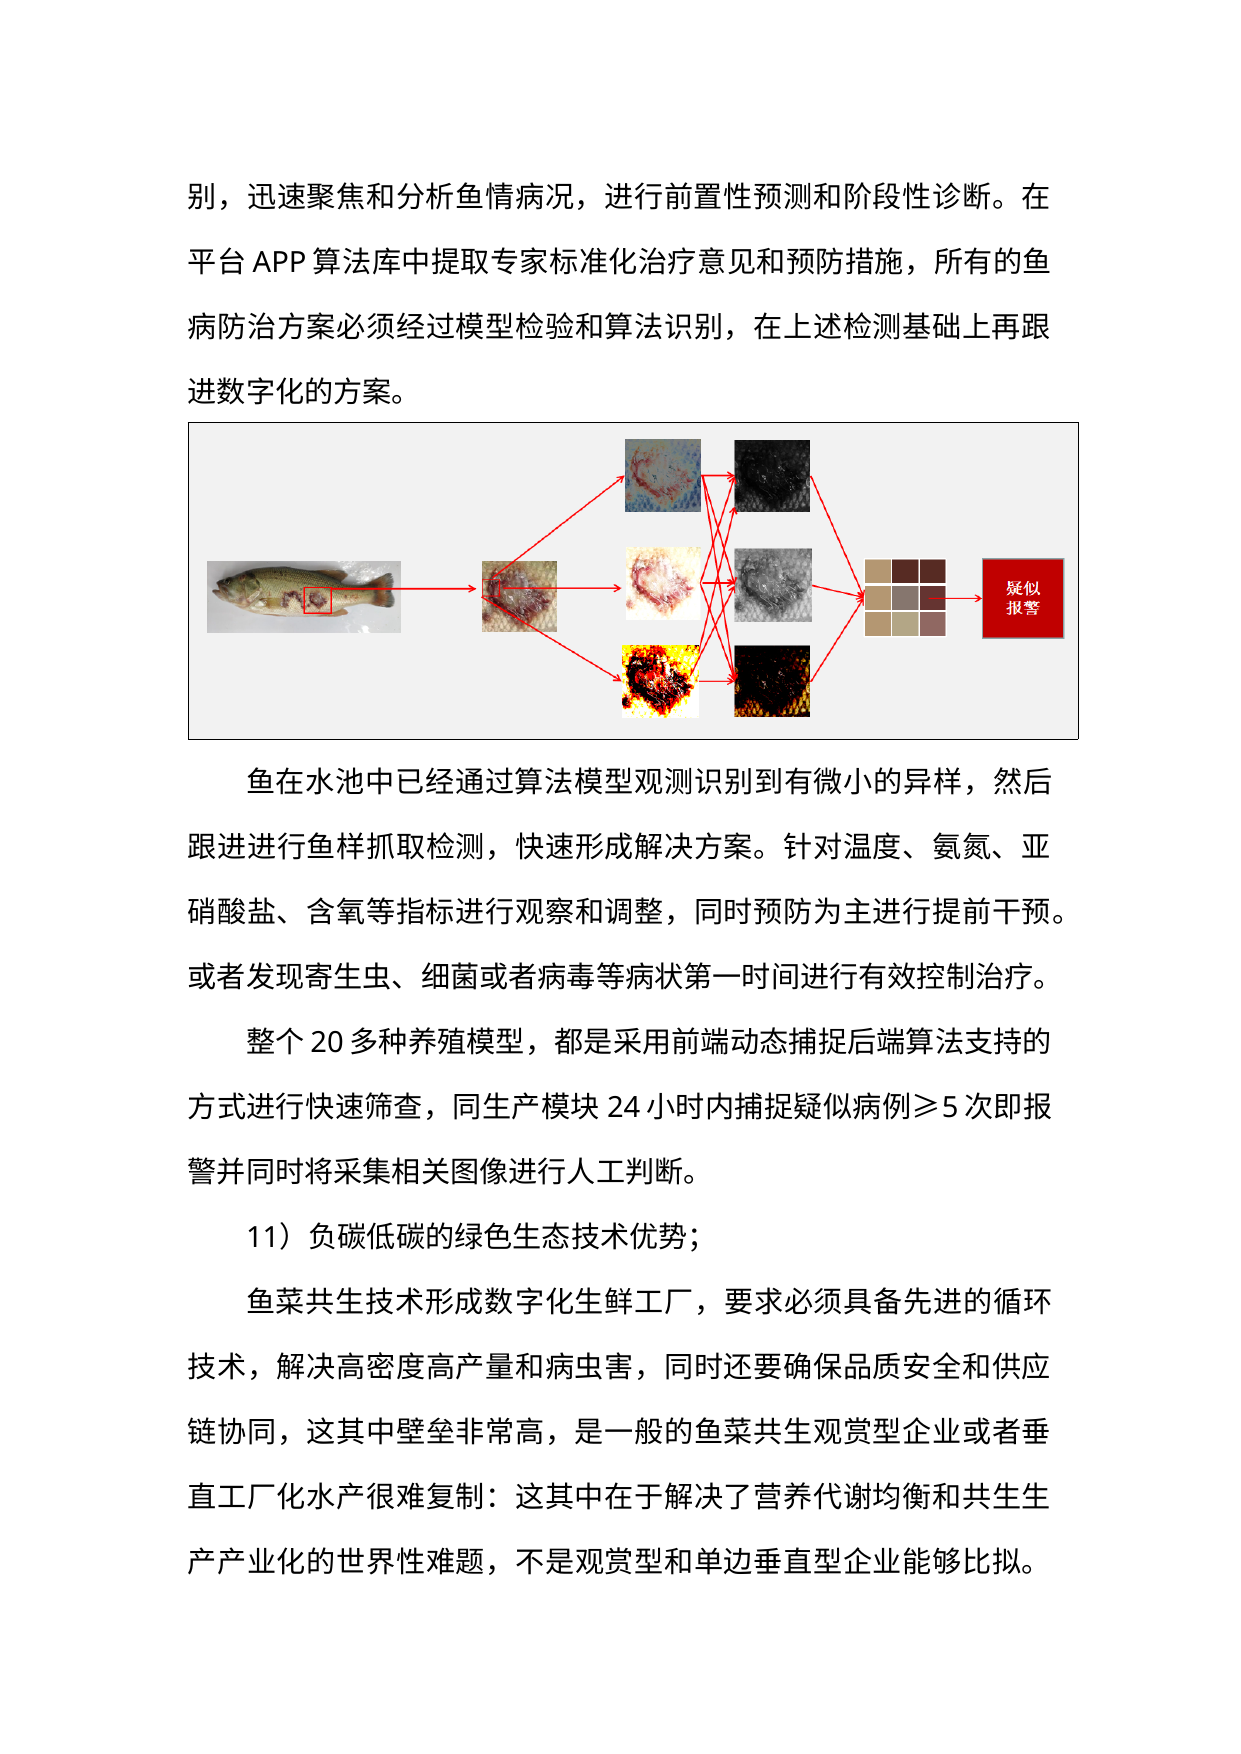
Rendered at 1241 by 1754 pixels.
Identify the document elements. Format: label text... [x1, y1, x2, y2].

text 鱼在水池中已经通过算法模型观测识别到有微小的异样，然后跟进进行鱼样抓取检测，快速形成解决方案。针对温度、氨氮、亚硝酸盐、含氧等指标进行观察和调整，同时预防为主进行提前干预。或者发现寄生虫、细菌或者病毒等病状第一时间进行有效控制治疗。 [187, 747, 1053, 1007]
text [187, 1267, 1053, 1592]
text 整个20多种养殖模型，都是采用前端动态捕捉后端算法支持的方式进行快速筛查，同生产模块24小时内捕捉疑似病例≥5次即报警并同时将采集相关图像进行人工判断。 [187, 1007, 1053, 1202]
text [187, 162, 1053, 422]
picture [189, 423, 1078, 739]
text 11）负碳低碳的绿色生态技术优势； [187, 1202, 1053, 1267]
